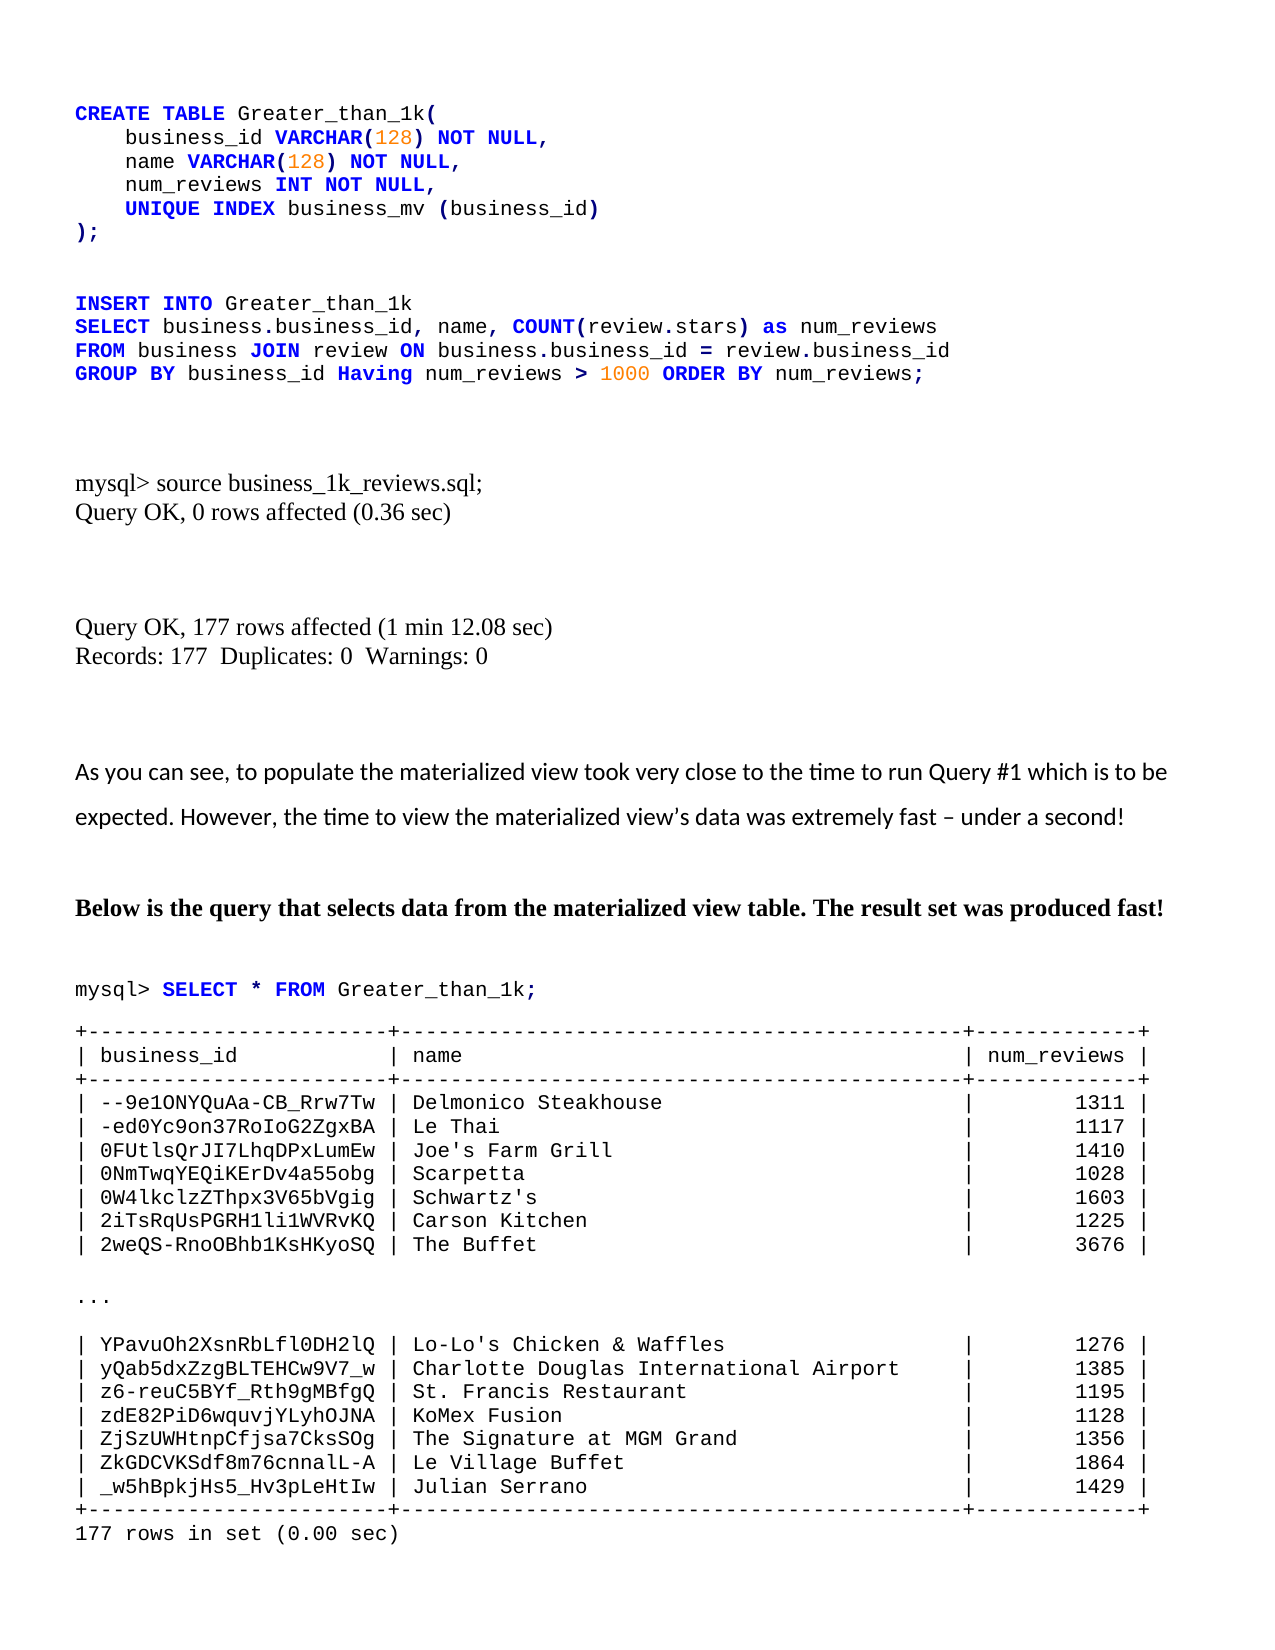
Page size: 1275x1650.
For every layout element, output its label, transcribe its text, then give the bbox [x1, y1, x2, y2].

text As you can see, to populate the materialized view took very close to the time to run Query #1 which is to be expected. However, the time to view the materialized view’s data was extremely fast – under a second! [75, 756, 1200, 832]
text | ZkGDCVKSdf8m76cnnalL-A | Le Village Buffet | 1864 | [75, 1452, 1200, 1476]
text +------------------------+---------------------------------------------+-------------+ [75, 1499, 1200, 1523]
text INSERT INTO Greater_than_1k [75, 292, 1200, 316]
text 177 rows in set (0.00 sec) [75, 1523, 1200, 1547]
text mysql> SELECT * FROM Greater_than_1k; [75, 979, 1200, 1003]
text | ZjSzUWHtnpCfjsa7CksSOg | The Signature at MGM Grand | 1356 | [75, 1428, 1200, 1452]
text | -ed0Yc9on37RoIoG2ZgxBA | Le Thai | 1117 | [75, 1116, 1200, 1139]
text CREATE TABLE Greater_than_1k( [75, 103, 1200, 127]
text FROM business JOIN review ON business.business_id = review.business_id [75, 340, 1200, 363]
text UNIQUE INDEX business_mv (business_id) [75, 198, 1200, 222]
text | 0W4lkclzZThpx3V65bVgig | Schwartz's | 1603 | [75, 1187, 1200, 1211]
text GROUP BY business_id Having num_reviews > 1000 ORDER BY num_reviews; [75, 363, 1200, 387]
text name VARCHAR(128) NOT NULL, [75, 151, 1200, 174]
text Below is the query that selects data from the materialized view table. The result set was produced fast! [75, 893, 1200, 922]
text +------------------------+---------------------------------------------+-------------+ [75, 1021, 1200, 1045]
text Query OK, 177 rows affected (1 min 12.08 sec) [75, 612, 1200, 641]
text | YPavuOh2XsnRbLfl0DH2lQ | Lo-Lo's Chicken & Waffles | 1276 | [75, 1334, 1200, 1357]
text mysql> source business_1k_reviews.sql; [75, 468, 1200, 497]
text | 0FUtlsQrJI7LhqDPxLumEw | Joe's Farm Grill | 1410 | [75, 1139, 1200, 1163]
text | zdE82PiD6wquvjYLyhOJNA | KoMex Fusion | 1128 | [75, 1405, 1200, 1428]
text | _w5hBpkjHs5_Hv3pLeHtIw | Julian Serrano | 1429 | [75, 1476, 1200, 1499]
text | 2weQS-RnoOBhb1KsHKyoSQ | The Buffet | 3676 | [75, 1234, 1200, 1258]
text Query OK, 0 rows affected (0.36 sec) [75, 497, 1200, 526]
text | --9e1ONYQuAa-CB_Rrw7Tw | Delmonico Steakhouse | 1311 | [75, 1092, 1200, 1116]
text SELECT business.business_id, name, COUNT(review.stars) as num_reviews [75, 316, 1200, 340]
text | yQab5dxZzgBLTEHCw9V7_w | Charlotte Douglas International Airport | 1385 | [75, 1357, 1200, 1381]
text | z6-reuC5BYf_Rth9gMBfgQ | St. Francis Restaurant | 1195 | [75, 1381, 1200, 1405]
text Records: 177 Duplicates: 0 Warnings: 0 [75, 641, 1200, 669]
text business_id VARCHAR(128) NOT NULL, [75, 127, 1200, 151]
text ... [75, 1287, 1200, 1310]
text | 0NmTwqYEQiKErDv4a55obg | Scarpetta | 1028 | [75, 1163, 1200, 1187]
text ); [75, 222, 1200, 245]
text | 2iTsRqUsPGRH1li1WVRvKQ | Carson Kitchen | 1225 | [75, 1211, 1200, 1234]
text | business_id | name | num_reviews | [75, 1045, 1200, 1069]
text +------------------------+---------------------------------------------+-------------+ [75, 1069, 1200, 1092]
text num_reviews INT NOT NULL, [75, 174, 1200, 198]
